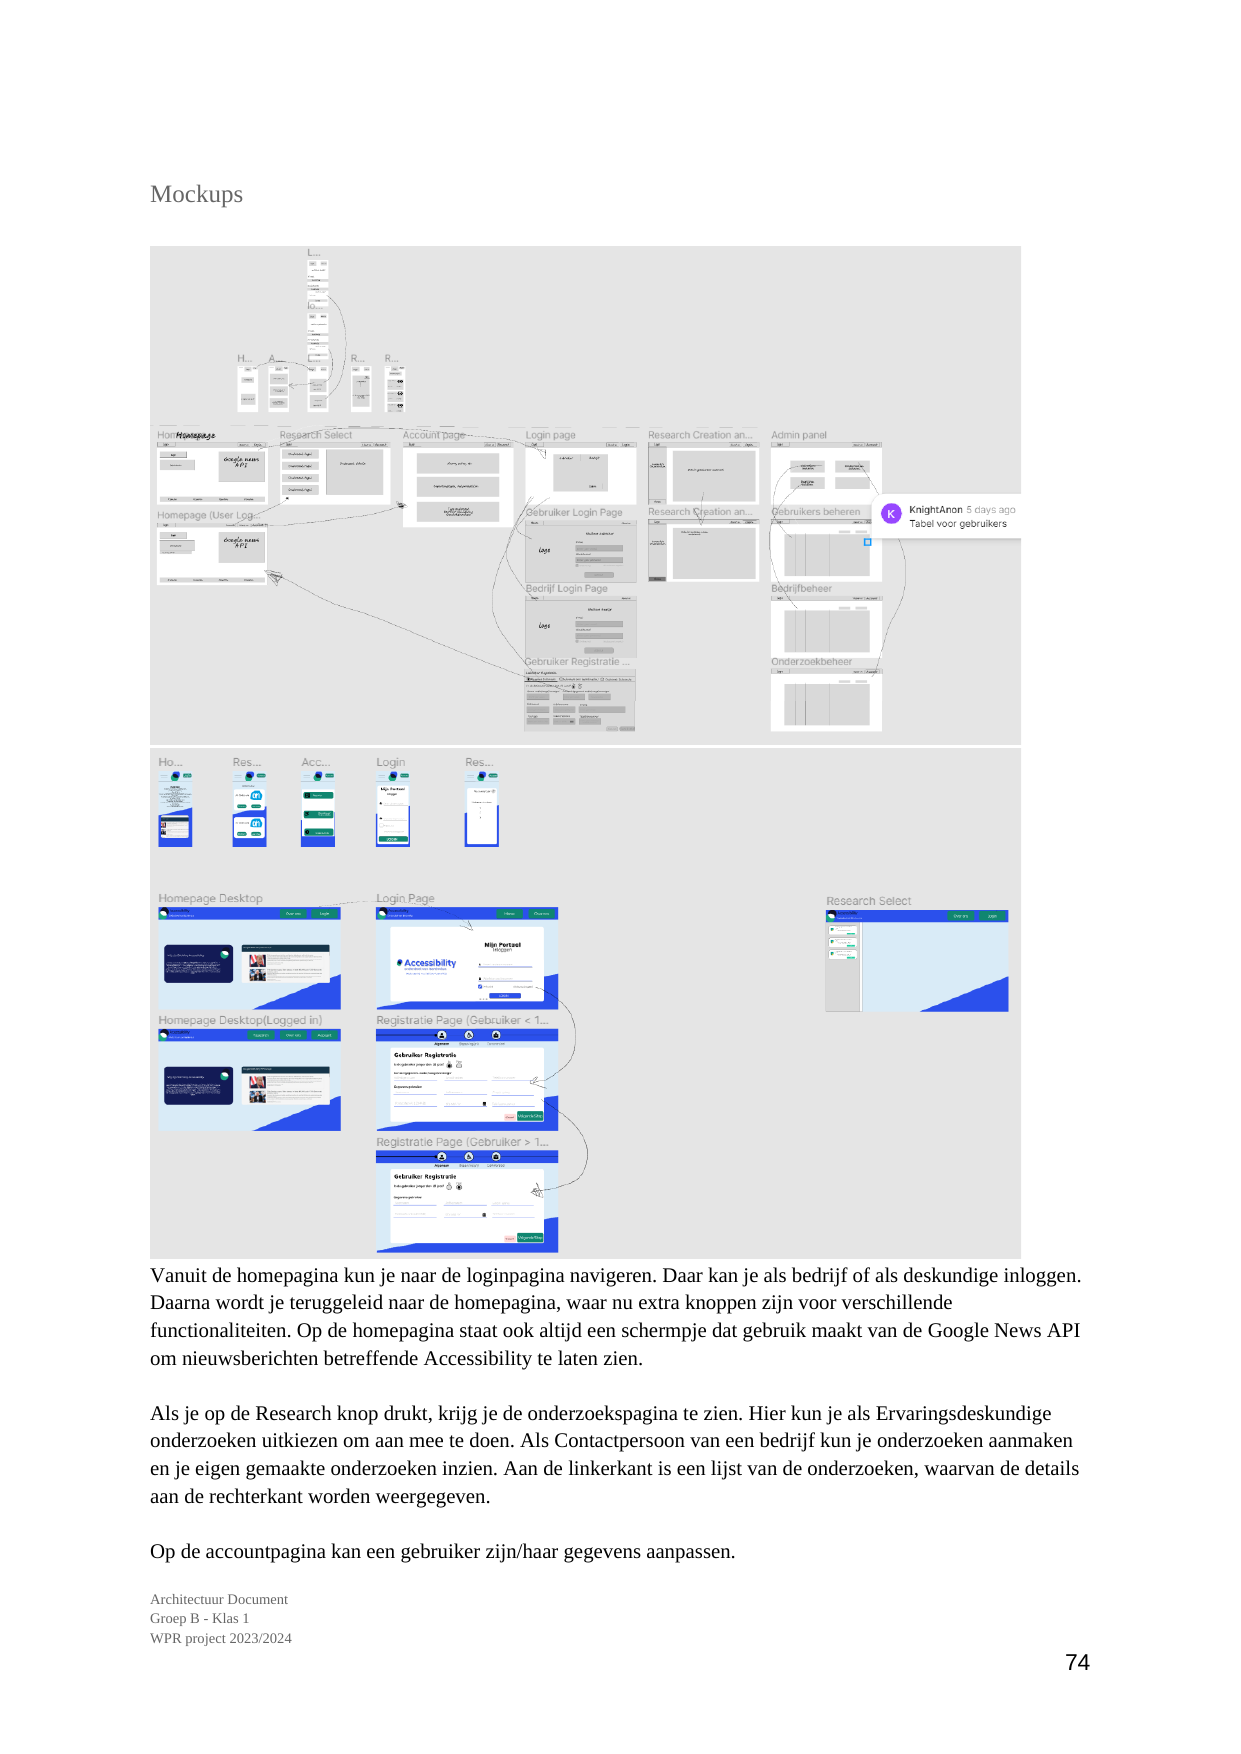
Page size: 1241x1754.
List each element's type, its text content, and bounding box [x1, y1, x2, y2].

picture [150, 748, 1022, 1259]
text Vanuit de homepagina kun je naar de loginpagina navigeren. Daar kan je als bedrijf of als deskundige inloggen. Daarna wordt je teruggeleid naar de homepagina, waar nu extra knoppen zijn voor verschillende functionaliteiten. Op de homepagina staat ook altijd een schermpje dat gebruik maakt van de Google News API om nieuwsberichten betreffende Accessibility te laten zien. [150, 1263, 1090, 1369]
picture [150, 246, 1022, 745]
text Als je op de Research knop drukt, krijg je de onderzoekspagina te zien. Hier kun je als Ervaringsdeskundige onderzoeken uitkiezen om aan mee te doen. Als Contactpersoon van een bedrijf kun je onderzoeken aanmaken en je eigen gemaakte onderzoeken inzien. Aan de linkerkant is een lijst van de onderzoeken, waarvan de details aan de rechterkant worden weergegeven. [150, 1401, 1090, 1508]
text Op de accountpagina kan een gebruiker zijn/haar gegevens aanpassen. [150, 1539, 1090, 1563]
subtitle Mockups [150, 179, 1090, 208]
